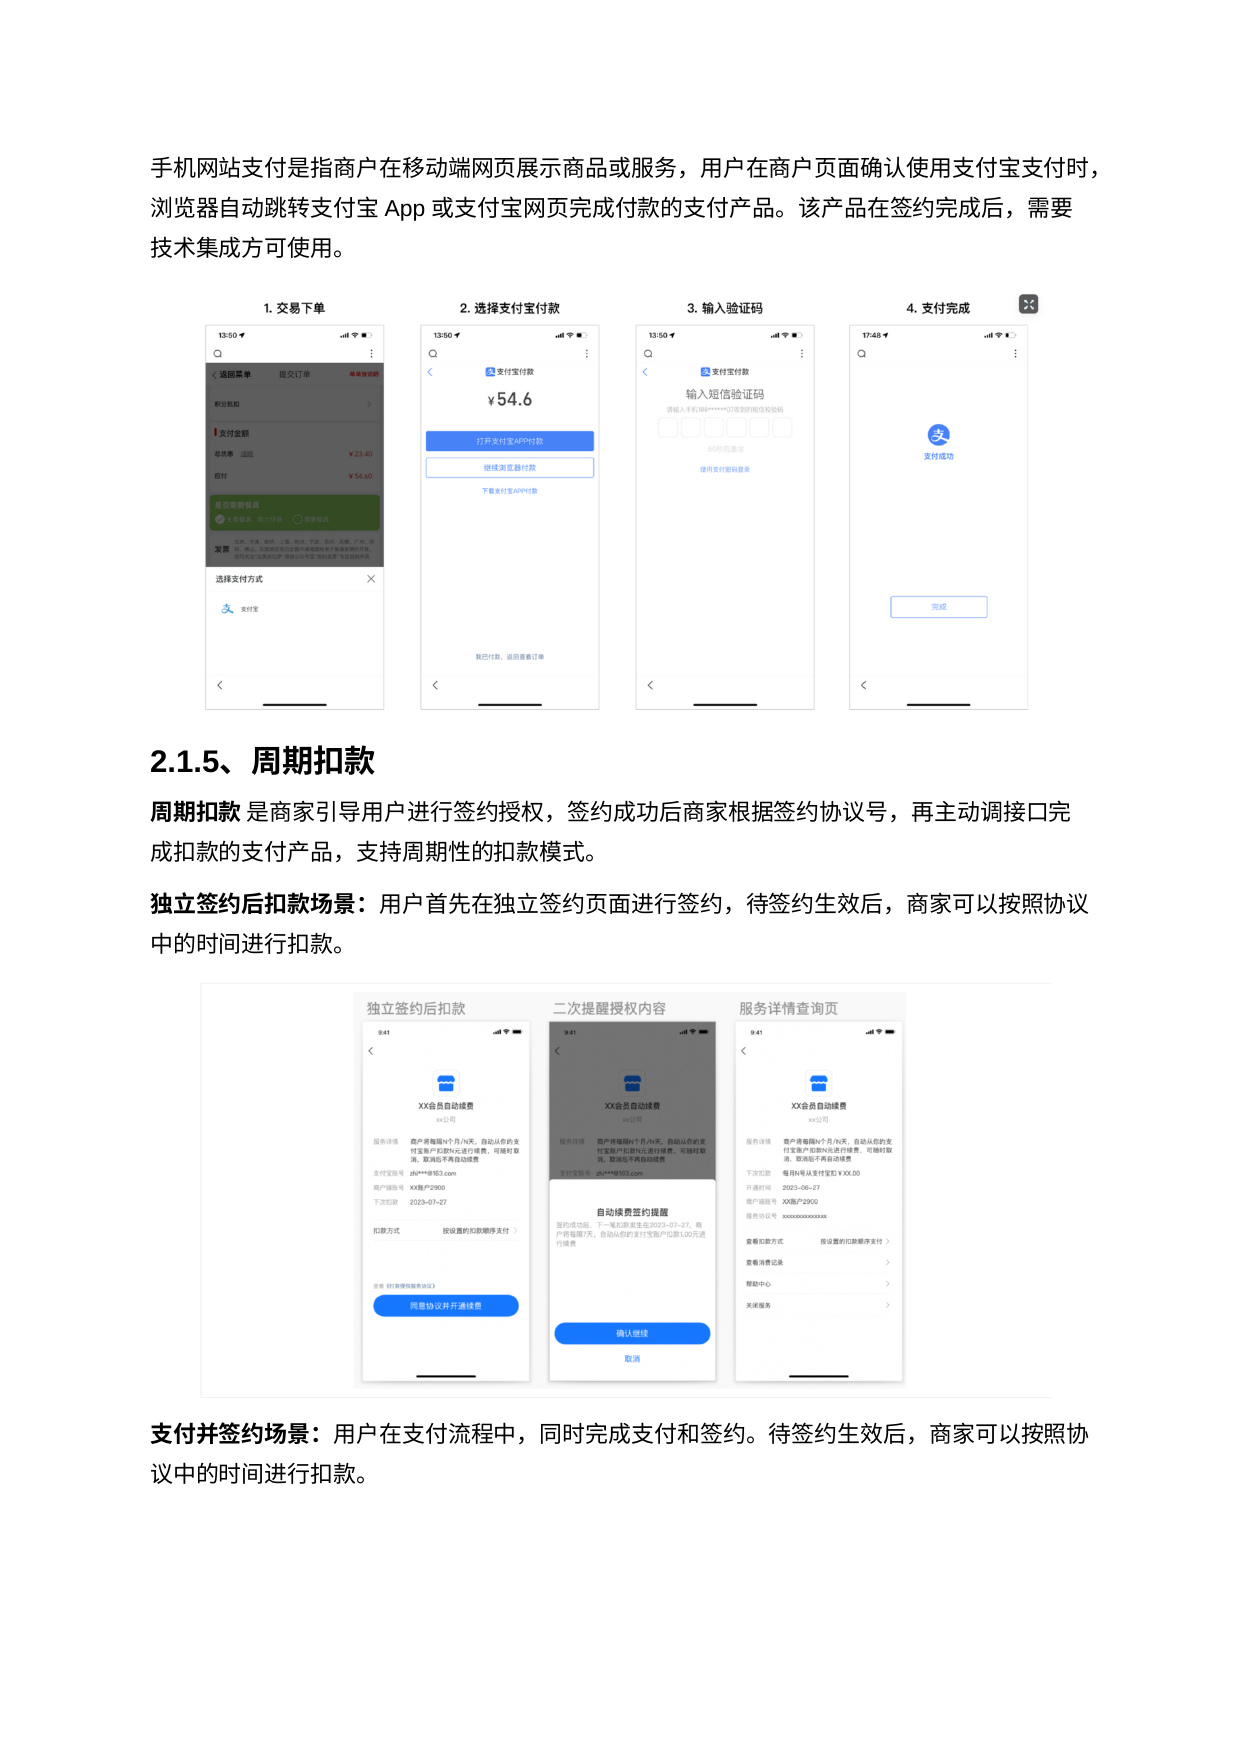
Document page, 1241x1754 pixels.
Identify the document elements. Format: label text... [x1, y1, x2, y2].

text 手机网站支付是指商户在移动端网页展示商品或服务，用户在商户页面确认使用支付宝支付时，浏览器自动跳转支付宝 App 或支付宝网页完成付款的支付产品。该产品在签约完成后，需要技术集成方可使用。 [150, 150, 1090, 263]
picture [188, 281, 1052, 718]
text 周期扣款 是商家引导用户进行签约授权，签约成功后商家根据签约协议号，再主动调接口完成扣款的支付产品，支持周期性的扣款模式。 [150, 793, 1090, 867]
text 支付并签约场景：用户在支付流程中，同时完成支付和签约。待签约生效后，商家可以按照协议中的时间进行扣款。 [150, 1416, 1090, 1489]
text 独立签约后扣款场景：用户首先在独立签约页面进行签约，待签约生效后，商家可以按照协议中的时间进行扣款。 [150, 886, 1090, 959]
picture [188, 977, 1052, 1398]
